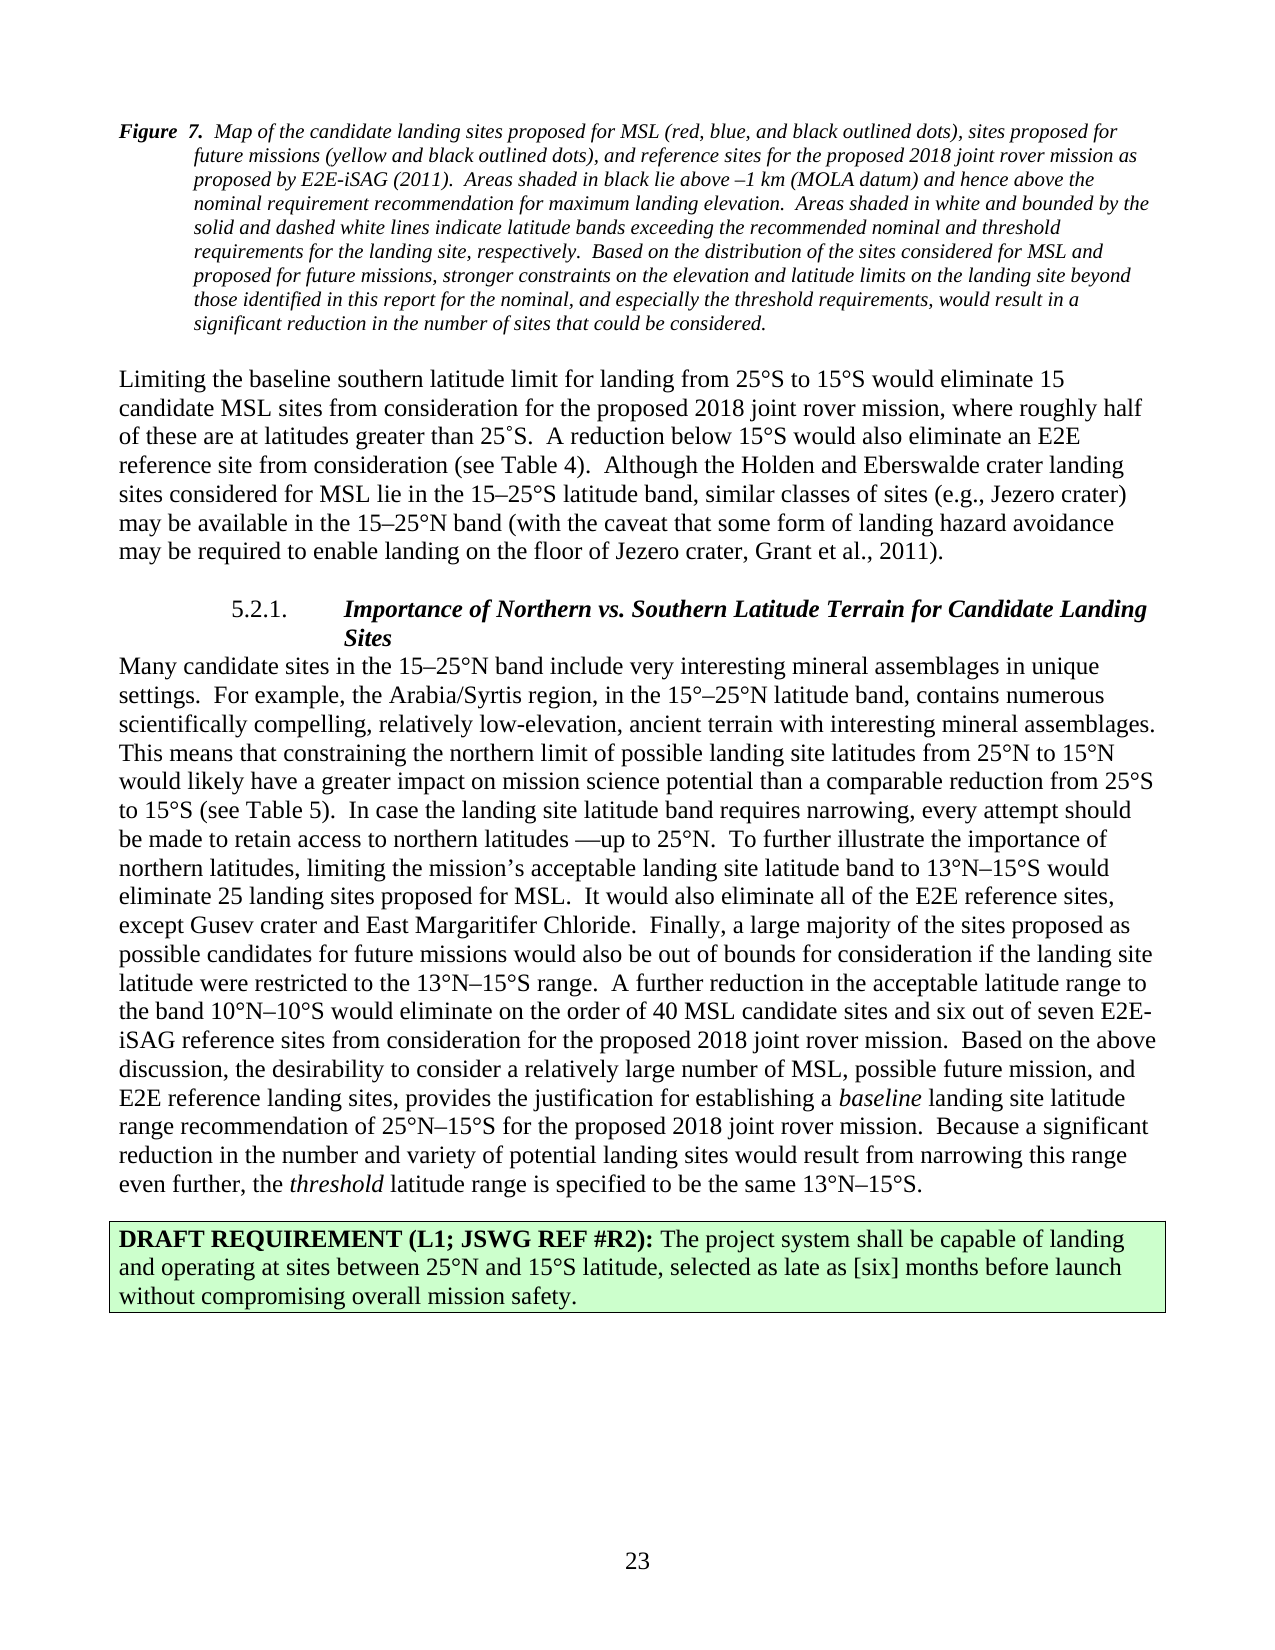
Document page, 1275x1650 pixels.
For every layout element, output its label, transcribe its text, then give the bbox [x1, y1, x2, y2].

subtitle Importance of Northern vs. Southern Latitude Terrain for Candidate Landing Sites [231, 594, 1156, 651]
text Limiting the baseline southern latitude limit for landing from 25°S to 15°S would eliminate 15 candidate MSL sites from consideration for the proposed 2018 joint rover mission, where roughly half of these are at latitudes greater than 25˚S. A reduction below 15°S would also eliminate an E2E reference site from consideration (see Table 4). Although the Holden and Eberswalde crater landing sites considered for MSL lie in the 15–25°S latitude band, similar classes of sites (e.g., Jezero crater) may be available in the 15–25°N band (with the caveat that some form of landing hazard avoidance may be required to enable landing on the floor of Jezero crater, Grant et al., 2011). [118, 364, 1156, 565]
text DRAFT REQUIREMENT (L1; JSWG REF #R2): The project system shall be capable of landing and operating at sites between 25°N and 15°S latitude, selected as late as [six] months before launch without compromising overall mission safety. [110, 1222, 1165, 1312]
text Figure 7. Map of the candidate landing sites proposed for MSL (red, blue, and black outlined dots), sites proposed for future missions (yellow and black outlined dots), and reference sites for the proposed 2018 joint rover mission as proposed by E2E-iSAG (2011). Areas shaded in black lie above –1 km (MOLA datum) and hence above the nominal requirement recommendation for maximum landing elevation. Areas shaded in white and bounded by the solid and dashed white lines indicate latitude bands exceeding the recommended nominal and threshold requirements for the landing site, respectively. Based on the distribution of the sites considered for MSL and proposed for future missions, stronger constraints on the elevation and latitude limits on the landing site beyond those identified in this report for the nominal, and especially the threshold requirements, would result in a significant reduction in the number of sites that could be considered. [118, 118, 1156, 335]
text Many candidate sites in the 15–25°N band include very interesting mineral assemblages in unique settings. For example, the Arabia/Syrtis region, in the 15°–25°N latitude band, contains numerous scientifically compelling, relatively low-elevation, ancient terrain with interesting mineral assemblages. This means that constraining the northern limit of possible landing site latitudes from 25°N to 15°N would likely have a greater impact on mission science potential than a comparable reduction from 25°S to 15°S (see Table 5). In case the landing site latitude band requires narrowing, every attempt should be made to retain access to northern latitudes —up to 25°N. To further illustrate the importance of northern latitudes, limiting the mission’s acceptable landing site latitude band to 13°N–15°S would eliminate 25 landing sites proposed for MSL. It would also eliminate all of the E2E reference sites, except Gusev crater and East Margaritifer Chloride. Finally, a large majority of the sites proposed as possible candidates for future missions would also be out of bounds for consideration if the landing site latitude were restricted to the 13°N–15°S range. A further reduction in the acceptable latitude range to the band 10°N–10°S would eliminate on the order of 40 MSL candidate sites and six out of seven E2E-iSAG reference sites from consideration for the proposed 2018 joint rover mission. Based on the above discussion, the desirability to consider a relatively large number of MSL, possible future mission, and E2E reference landing sites, provides the justification for establishing a baseline landing site latitude range recommendation of 25°N–15°S for the proposed 2018 joint rover mission. Because a significant reduction in the number and variety of potential landing sites would result from narrowing this range even further, the threshold latitude range is specified to be the same 13°N–15°S. [118, 651, 1156, 1198]
